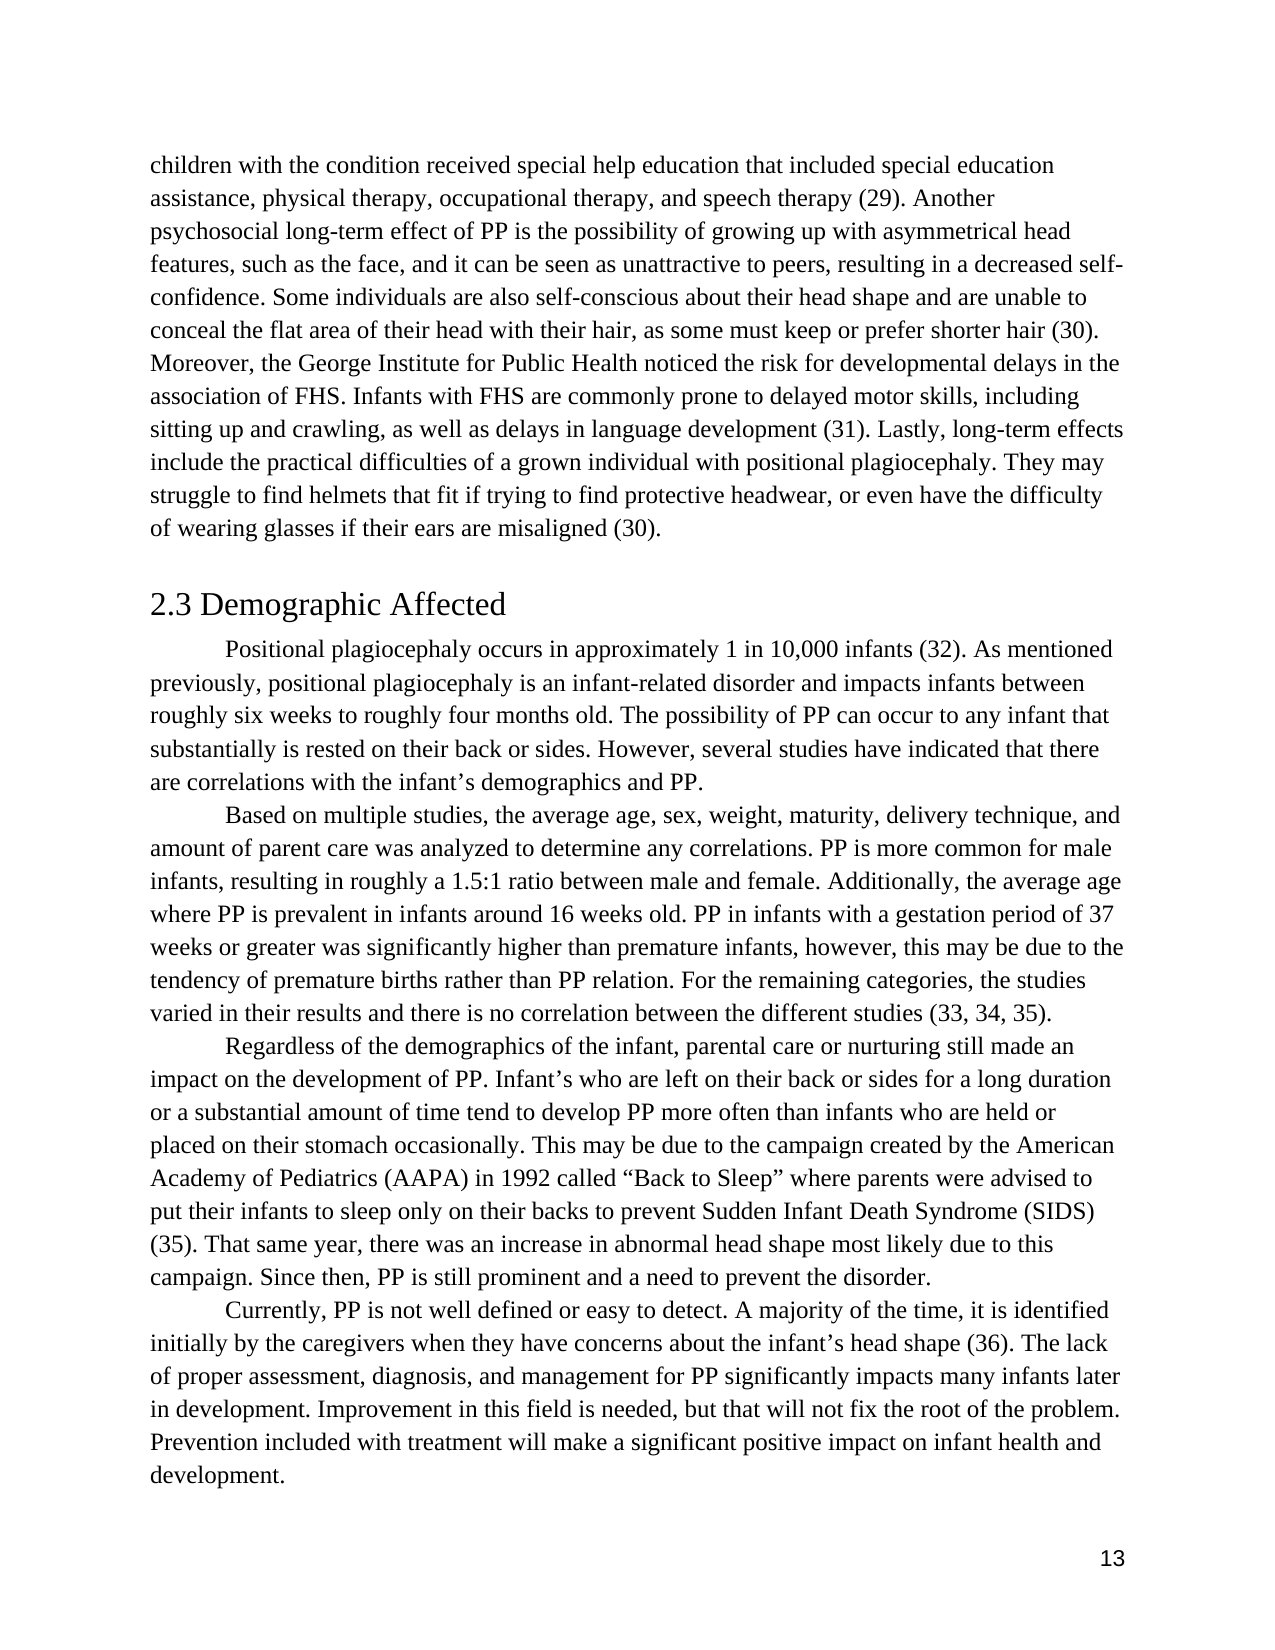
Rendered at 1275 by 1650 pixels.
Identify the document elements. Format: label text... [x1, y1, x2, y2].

text Currently, PP is not well defined or easy to detect. A majority of the time, it is identified initially by the caregivers when they have concerns about the infant’s head shape (36). The lack of proper assessment, diagnosis, and management for PP significantly impacts many infants later in development. Improvement in this field is needed, but that will not fix the root of the problem. Prevention included with treatment will make a significant positive impact on infant health and development. [150, 1295, 1125, 1489]
text Based on multiple studies, the average age, sex, weight, maturity, delivery technique, and amount of parent care was analyzed to determine any correlations. PP is more common for male infants, resulting in roughly a 1.5:1 ratio between male and female. Additionally, the average age where PP is prevalent in infants around 16 weeks old. PP in infants with a gestation period of 37 weeks or greater was significantly higher than premature infants, however, this may be due to the tendency of premature births rather than PP relation. For the remaining categories, the studies varied in their results and there is no correlation between the different studies (33, 34, 35). [150, 800, 1125, 1027]
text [150, 150, 1125, 542]
subtitle 2.3 Demographic Affected [150, 584, 1125, 622]
text Regardless of the demographics of the infant, parental care or nurturing still made an impact on the development of PP. Infant’s who are left on their back or sides for a long duration or a substantial amount of time tend to develop PP more often than infants who are held or placed on their stomach occasionally. This may be due to the campaign created by the American Academy of Pediatrics (AAPA) in 1992 called “Back to Sleep” where parents were advised to put their infants to sleep only on their backs to prevent Sudden Infant Death Syndrome (SIDS) (35). That same year, there was an increase in abnormal head shape most likely due to this campaign. Since then, PP is still prominent and a need to prevent the disorder. [150, 1031, 1125, 1291]
text Positional plagiocephaly occurs in approximately 1 in 10,000 infants (32). As mentioned previously, positional plagiocephaly is an infant-related disorder and impacts infants between roughly six weeks to roughly four months old. The possibility of PP can occur to any infant that substantially is rested on their back or sides. However, several studies have indicated that there are correlations with the infant’s demographics and PP. [150, 634, 1125, 795]
